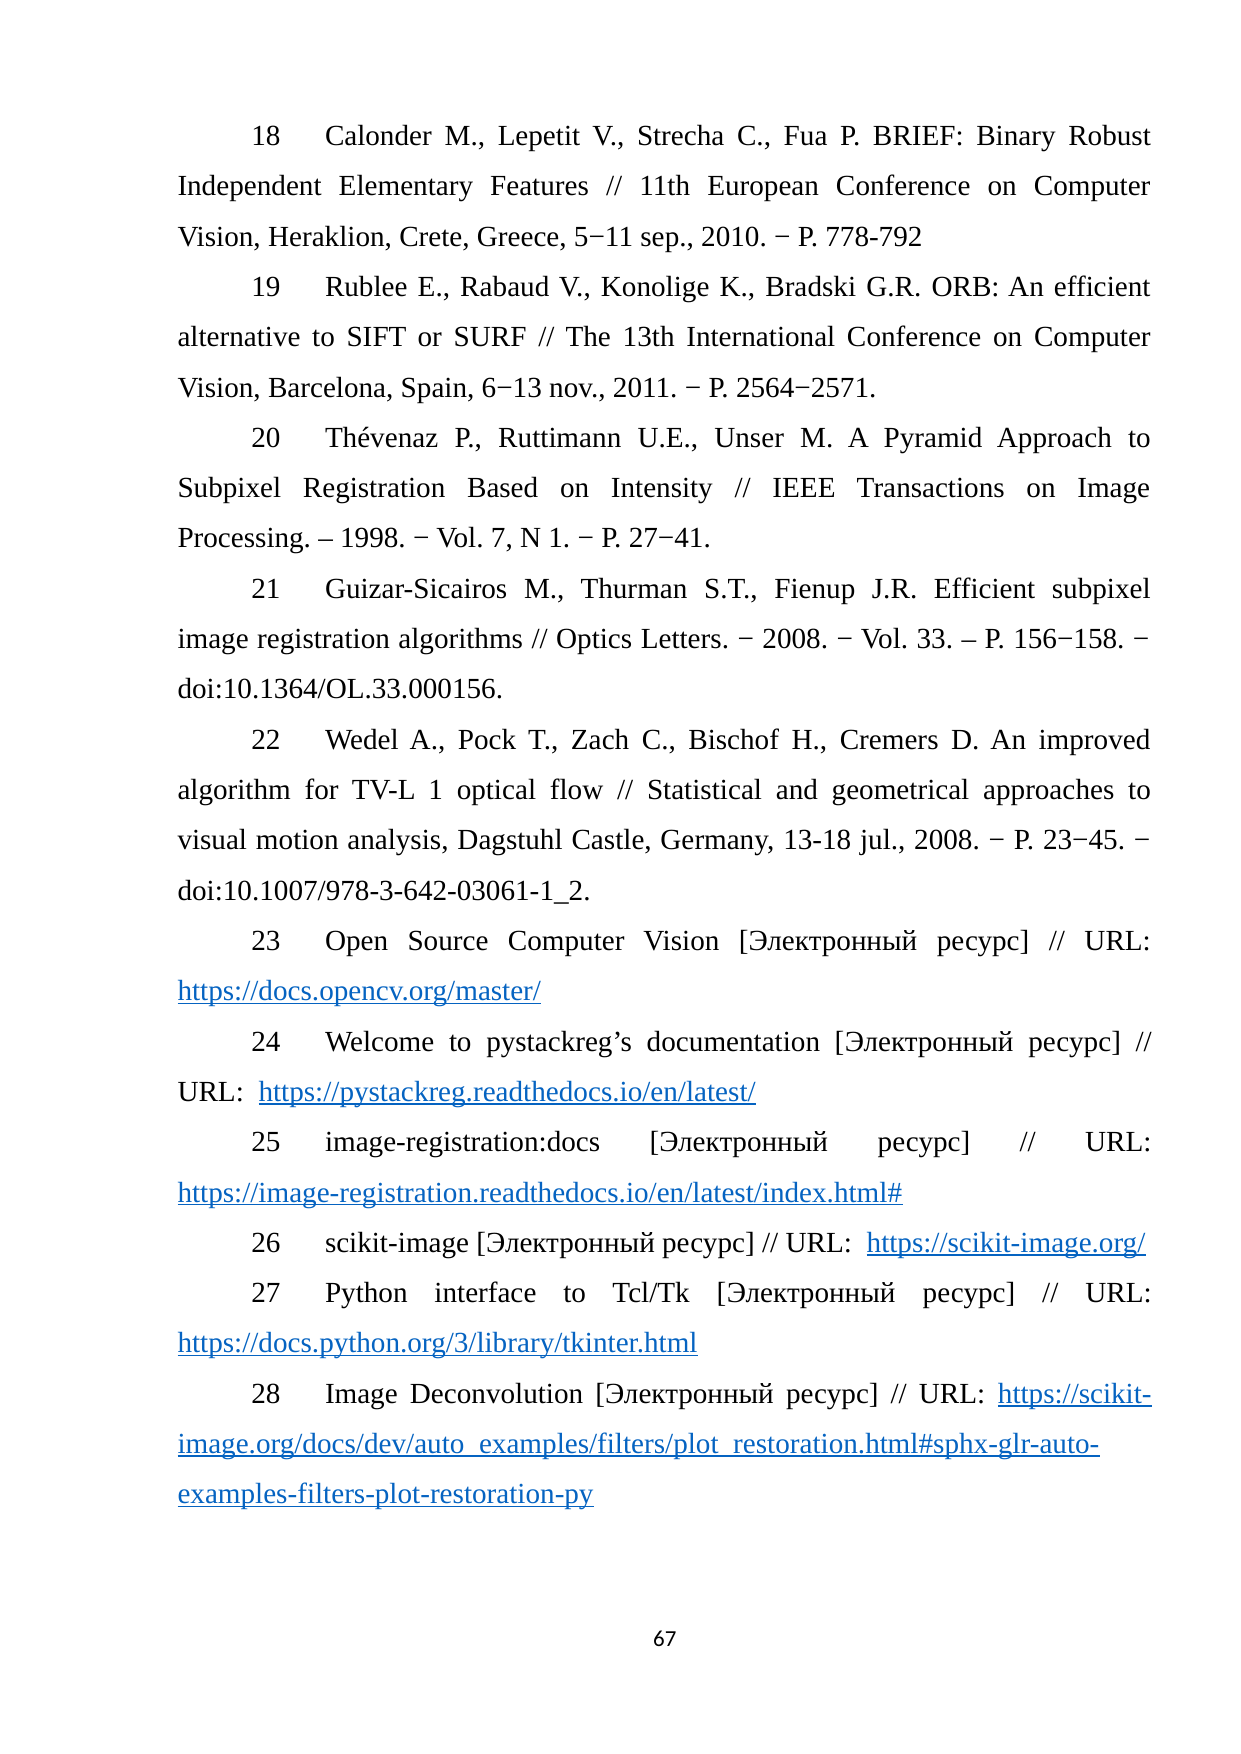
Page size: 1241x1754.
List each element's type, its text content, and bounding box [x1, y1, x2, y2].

text 25 image-registration:docs [Электронный ресурс] // URL: https://image-registration.readthedocs.io/en/latest/index.html# [177, 1124, 1152, 1208]
text 26 scikit-image [Электронный ресурс] // URL: https://scikit-image.org/ [177, 1225, 1152, 1258]
text 22 Wedel A., Pock T., Zach C., Bischof H., Cremers D. An improved algorithm for TV-L 1 optical flow // Statistical and geometrical approaches to visual motion analysis, Dagstuhl Castle, Germany, 13-18 jul., 2008. − P. 23−45. − doi:10.1007/978-3-642-03061-1_2. [177, 722, 1152, 906]
text 18 Calonder M., Lepetit V., Strecha C., Fua P. BRIEF: Binary Robust Independent Elementary Features // 11th European Conference on Computer Vision, Heraklion, Crete, Greece, 5−11 sep., 2010. − P. 778-792 [177, 118, 1152, 252]
text 28 Image Deconvolution [Электронный ресурс] // URL: https://scikit-image.org/docs/dev/auto_examples/filters/plot_restoration.html#sphx-glr-auto-examples-filters-plot-restoration-py [177, 1376, 1152, 1510]
text 19 Rublee E., Rabaud V., Konolige K., Bradski G.R. ORB: An efficient alternative to SIFT or SURF // The 13th International Conference on Computer Vision, Barcelona, Spain, 6−13 nov., 2011. − P. 2564−2571. [177, 269, 1152, 403]
text 20 Thévenaz P., Ruttimann U.E., Unser M. A Pyramid Approach to Subpixel Registration Based on Intensity // IEEE Transactions on Image Processing. – 1998. − Vol. 7, N 1. − P. 27−41. [177, 420, 1152, 554]
text 24 Welcome to pystackreg’s documentation [Электронный ресурс] // URL: https://pystackreg.readthedocs.io/en/latest/ [177, 1024, 1152, 1108]
text 23 Open Source Computer Vision [Электронный ресурс] // URL: https://docs.opencv.org/master/ [177, 923, 1152, 1007]
text 27 Python interface to Tcl/Tk [Электронный ресурс] // URL: https://docs.python.org/3/library/tkinter.html [177, 1275, 1152, 1359]
text 21 Guizar-Sicairos M., Thurman S.T., Fienup J.R. Efficient subpixel image registration algorithms // Optics Letters. − 2008. − Vol. 33. – P. 156−158. − doi:10.1364/OL.33.000156. [177, 571, 1152, 705]
